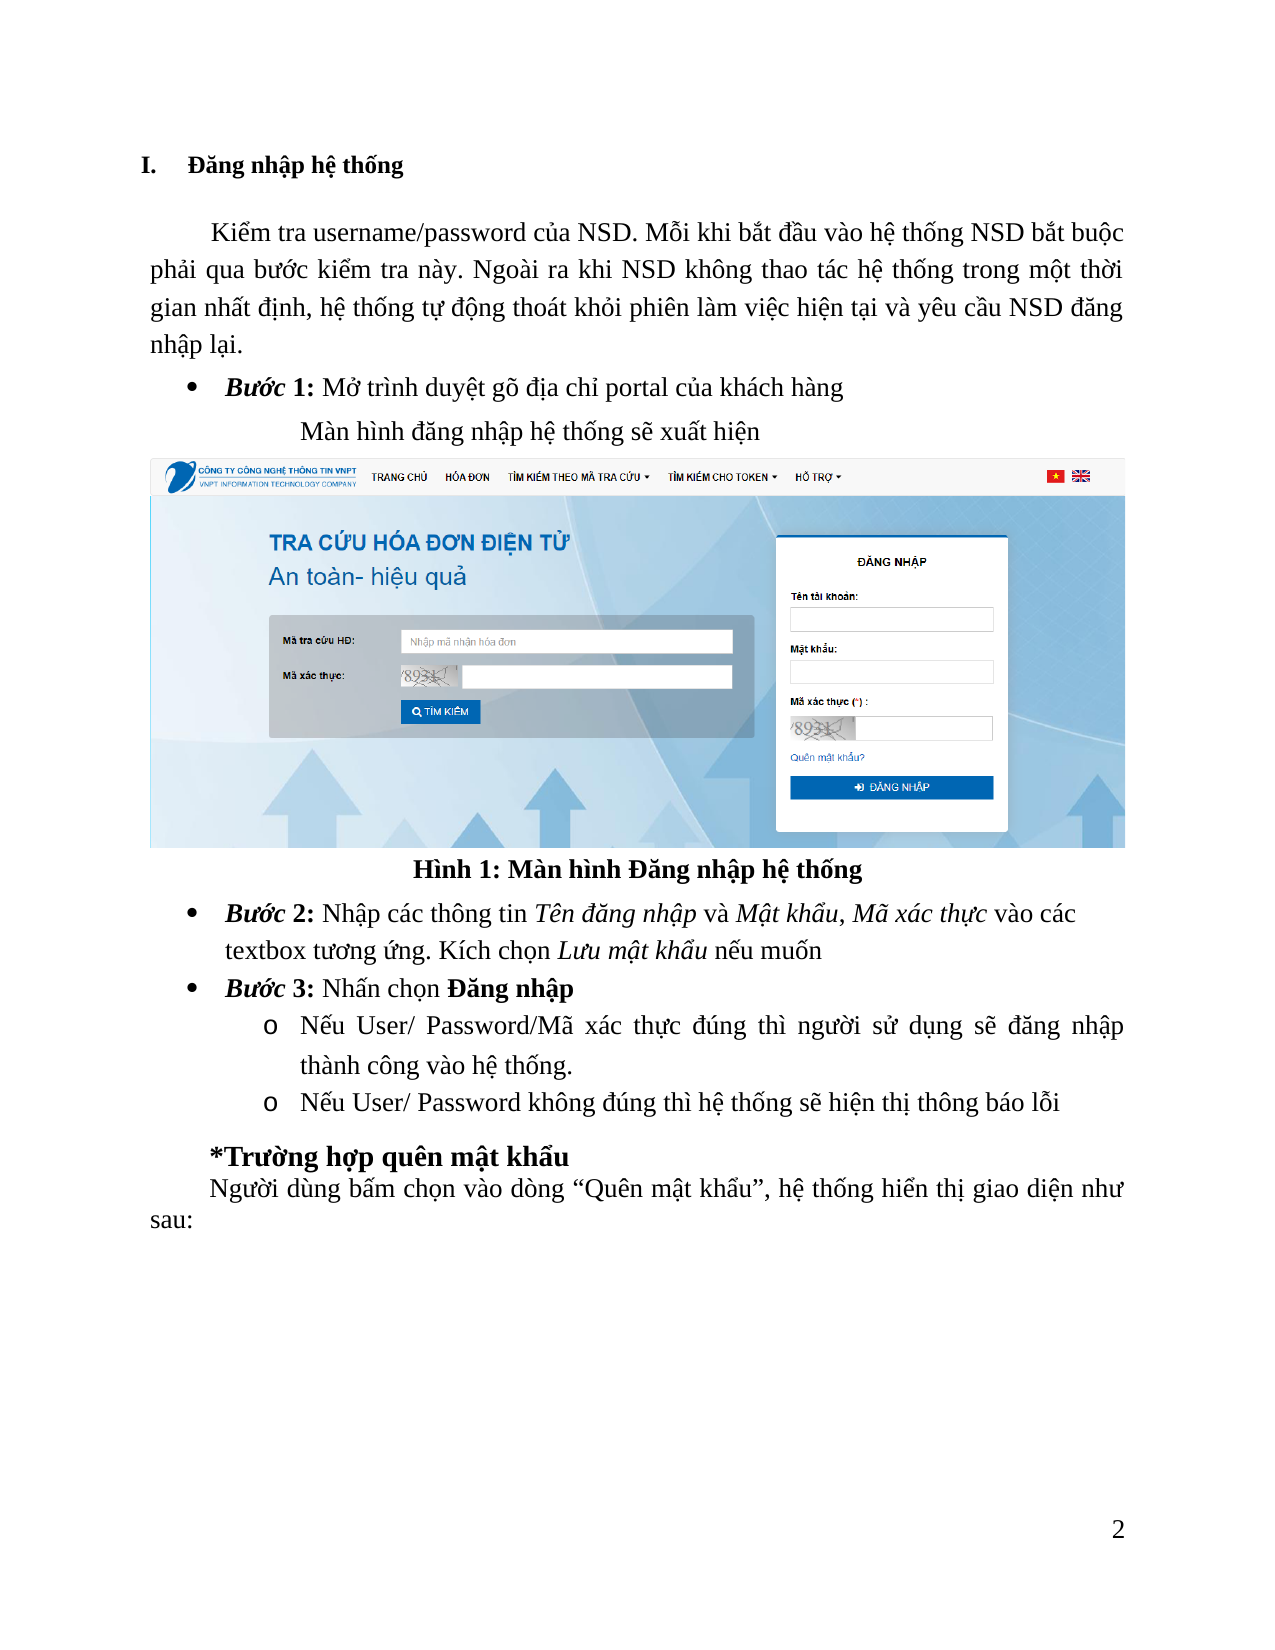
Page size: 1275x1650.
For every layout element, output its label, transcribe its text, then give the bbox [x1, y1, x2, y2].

list Nếu User/ Password không đúng thì hệ thống sẽ hiện thị thông báo lỗi [262, 1086, 1125, 1119]
list Bước 3: Nhấn chọn Đăng nhập [187, 972, 1125, 1003]
picture [150, 458, 1125, 848]
list Bước 2: Nhập các thông tin Tên đăng nhập và Mật khẩu, Mã xác thực vào các textbox tương ứng. Kích chọn Lưu mật khẩu nếu muốn [187, 897, 1125, 966]
list Nếu User/ Password/Mã xác thực đúng thì người sử dụng sẽ đăng nhập thành công vào hệ thống. [262, 1009, 1125, 1080]
subtitle Đăng nhập hệ thống [141, 150, 1125, 179]
text Màn hình đăng nhập hệ thống sẽ xuất hiện [300, 415, 1125, 446]
text Hình 1: Màn hình Đăng nhập hệ thống [150, 848, 1125, 885]
text Người dùng bấm chọn vào dòng “Quên mật khẩu”, hệ thống hiển thị giao diện như sau: [150, 1172, 1125, 1234]
text *Trường hợp quên mật khẩu [150, 1139, 1125, 1172]
text Kiểm tra username/password của NSD. Mỗi khi bắt đầu vào hệ thống NSD bắt buộc phải qua bước kiểm tra này. Ngoài ra khi NSD không thao tác hệ thống trong một thời gian nhất định, hệ thống tự động thoát khỏi phiên làm việc hiện tại và yêu cầu NSD đăng nhập lại. [150, 216, 1125, 359]
list Bước 1: Mở trình duyệt gõ địa chỉ portal của khách hàng [187, 372, 1125, 403]
